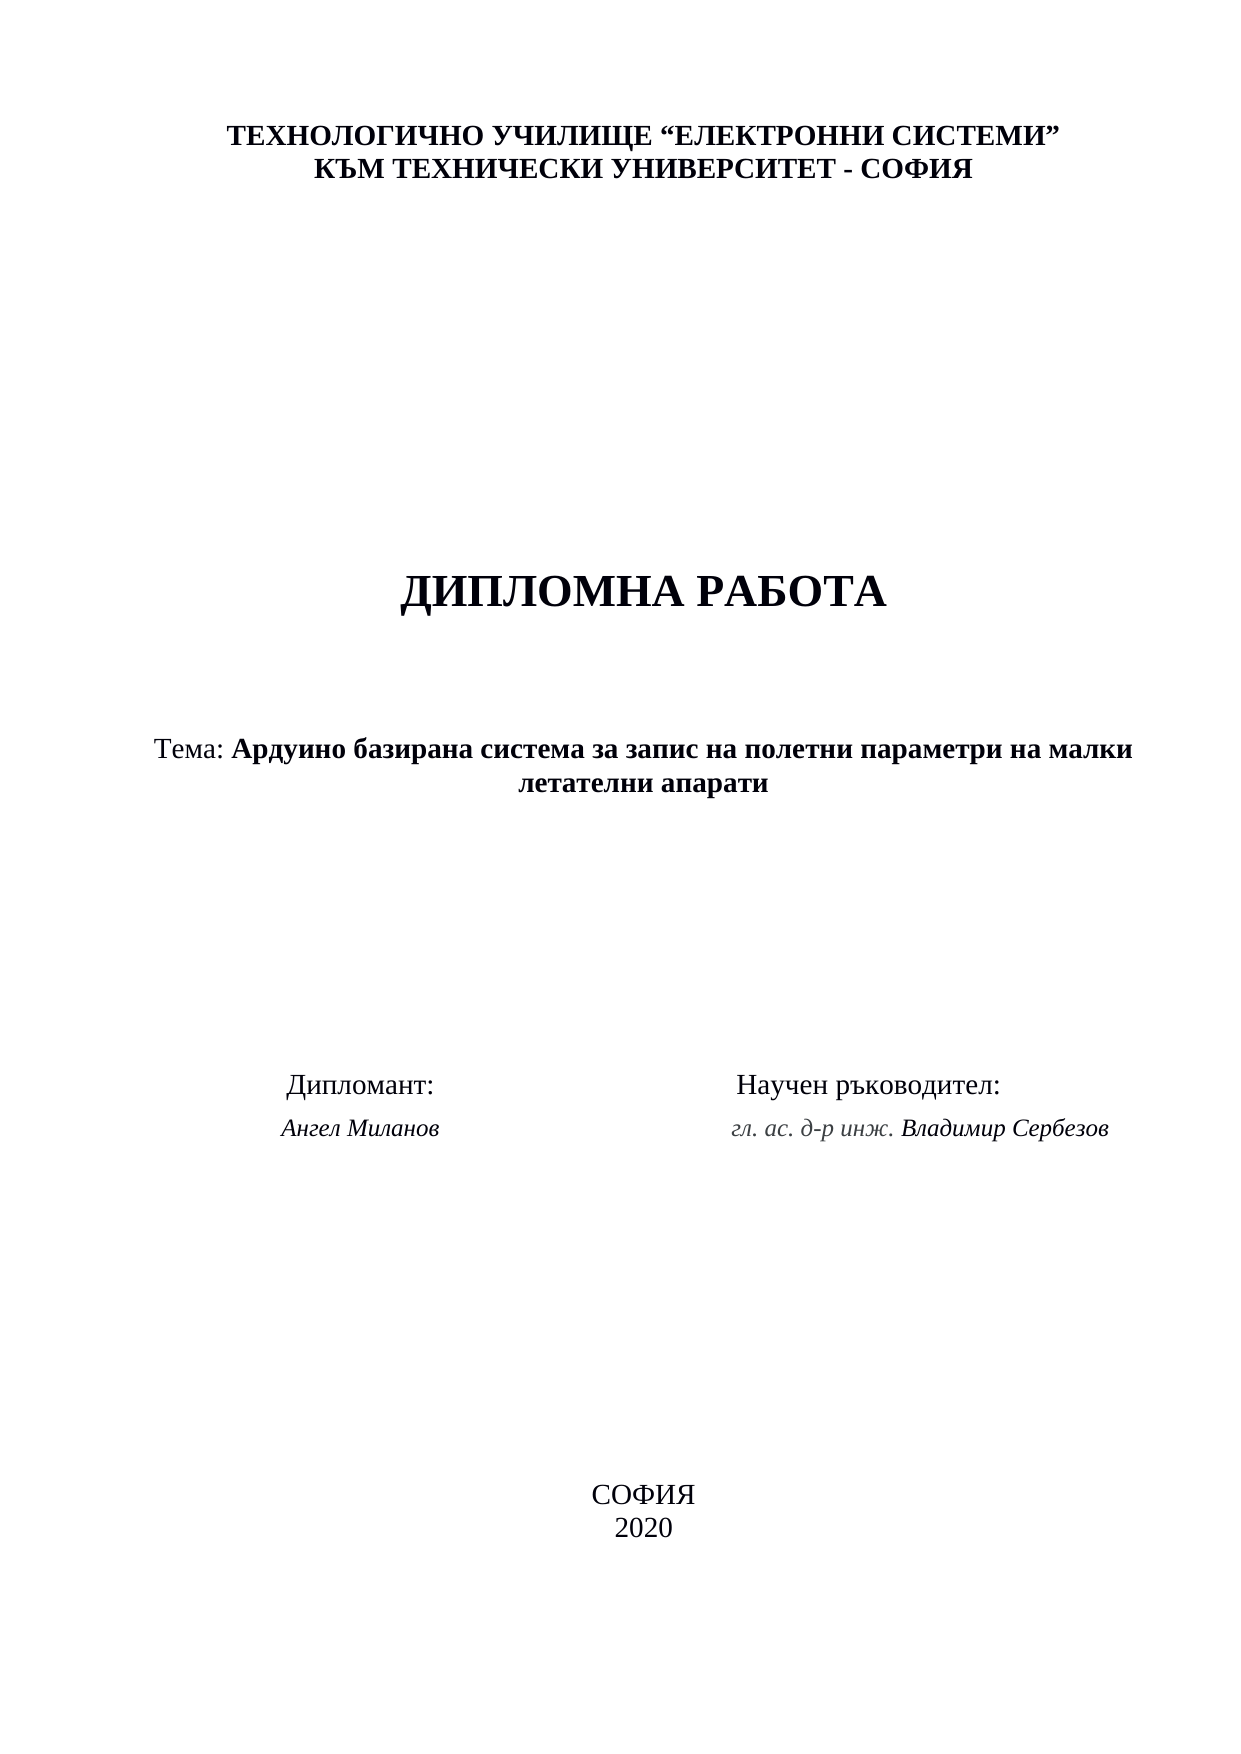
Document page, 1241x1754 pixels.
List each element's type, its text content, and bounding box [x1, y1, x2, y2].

text СОФИЯ [150, 1477, 1137, 1511]
text КЪМ ТЕХНИЧЕСКИ УНИВЕРСИТЕТ - СОФИЯ [150, 152, 1137, 185]
text 2020 [150, 1511, 1137, 1544]
text ТЕХНОЛОГИЧНО УЧИЛИЩЕ “ЕЛЕКТРОННИ СИСТЕМИ” [150, 118, 1137, 152]
text Ангел Миланов гл. ас. д-р инж. Владимир Сербезов [150, 1113, 731, 1142]
text ДИПЛОМНА РАБОТА [150, 564, 1137, 616]
text Ангел Миланов гл. ас. д-р инж. Владимир Сербезов [894, 1113, 1137, 1142]
text Дипломант: Научен ръководител: [150, 1067, 1137, 1100]
text Тема: Ардуино базирана система за запис на полетни параметри на малки летателни апарати [150, 731, 1137, 798]
